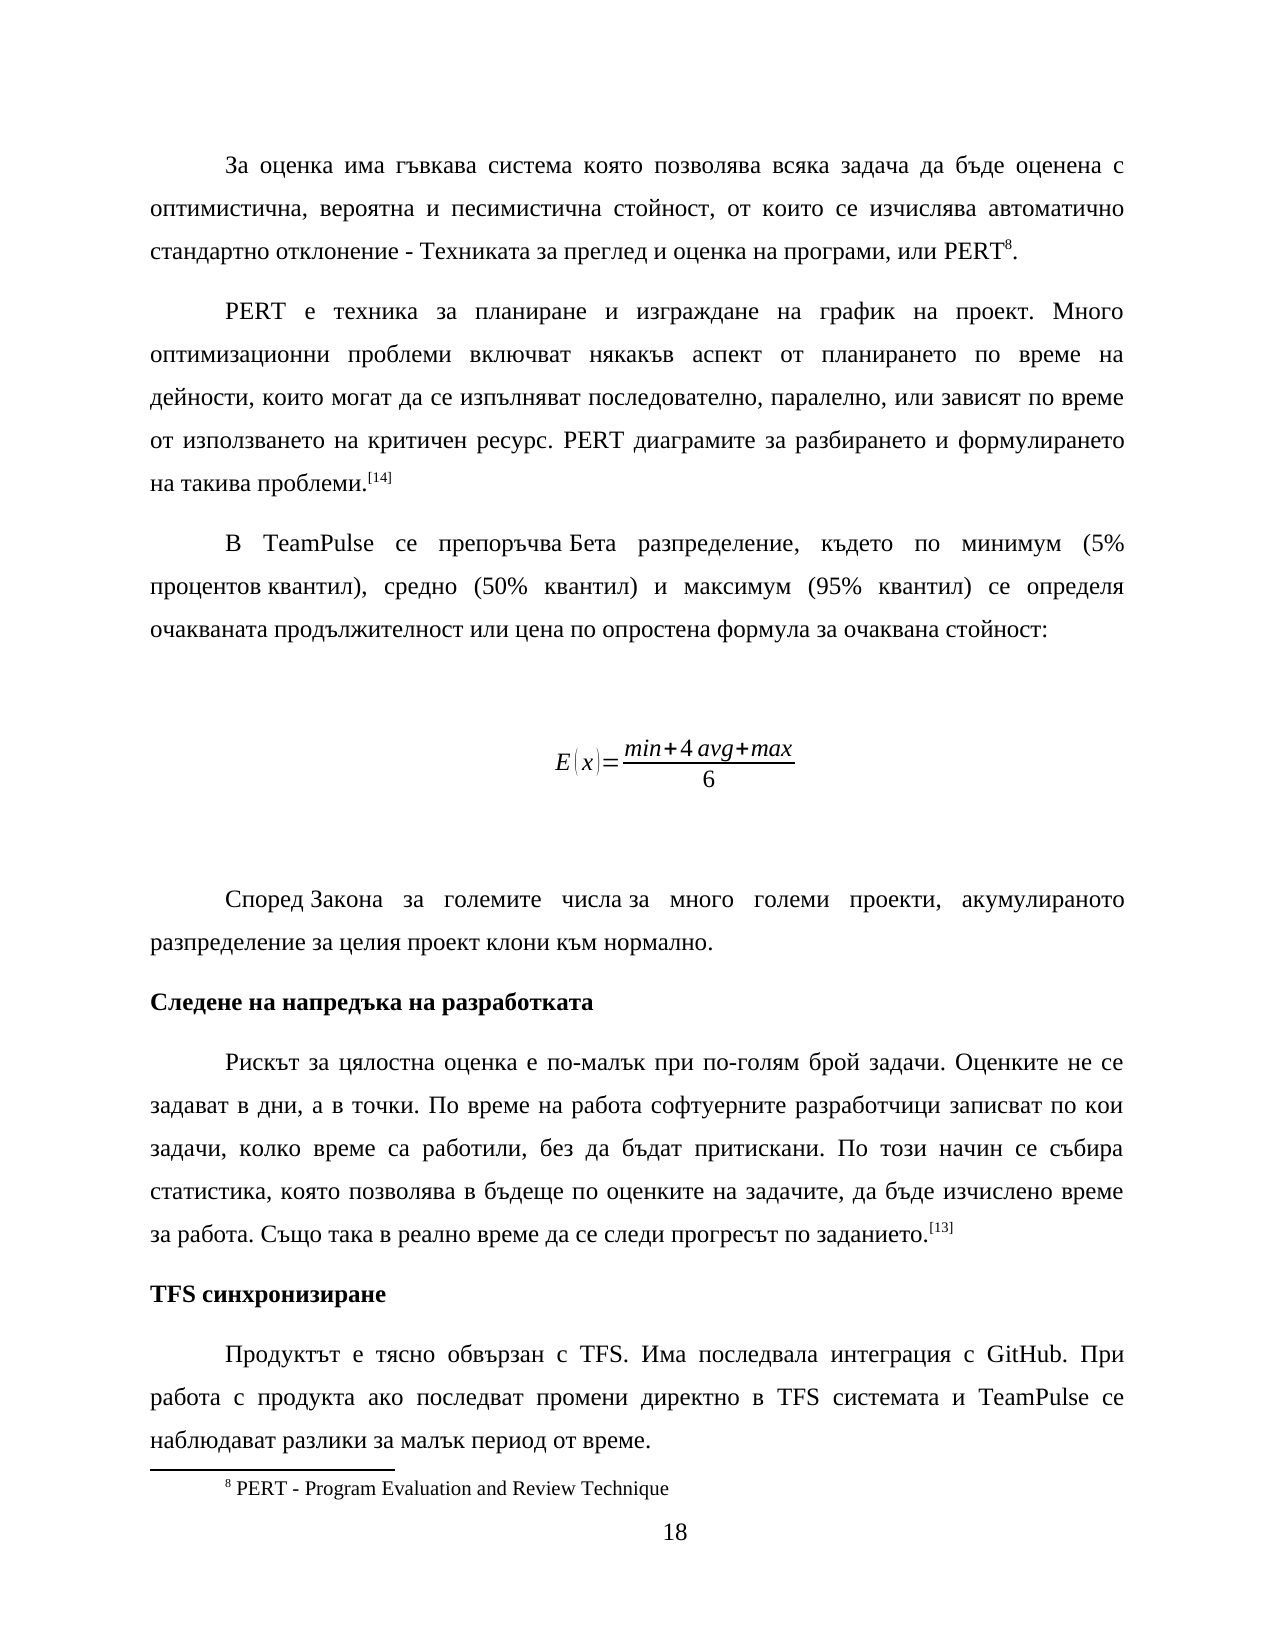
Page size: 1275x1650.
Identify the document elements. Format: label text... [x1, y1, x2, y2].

text Според Закона за големите числа за много големи проекти, акумулираното разпределение за целия проект клони към нормално. [150, 884, 1125, 956]
text PERT е техника за планиране и изграждане на график на проект. Много оптимизационни проблеми включват някакъв аспект от планирането по време на дейности, които могат да се изпълняват последователно, паралелно, или зависят по време от използването на критичен ресурс. PERT диаграмите за разбирането и формулирането на такива проблеми.[14] [150, 296, 1125, 497]
text Продуктът е тясно обвързан с TFS. Има последвала интеграция с GitHub. При работа с продукта ако последват промени директно в TFS системата и TeamPulse се наблюдават разлики за малък период от време. [150, 1339, 1125, 1454]
text TFS синхронизиране [150, 1279, 1125, 1308]
text Следене на напредъка на разработката [150, 987, 1125, 1016]
text В TeamPulse се препоръчва Бета разпределение, където по минимум (5% процентов квантил), средно (50% квантил) и максимум (95% квантил) се определя очакваната продължителност или цена по опростена формула за очаквана стойност: [150, 528, 1125, 643]
text За оценка има гъвкава система която позволява всяка задача да бъде оценена с оптимистична, вероятна и песимистична стойност, от които се изчислява автоматично стандартно отклонение - Техниката за преглед и оценка на програми, или PERT. [150, 150, 1125, 265]
text Рискът за цялостна оценка е по-малък при по-голям брой задачи. Оценките не се задават в дни, а в точки. По време на работа софтуерните разработчици записват по кои задачи, колко време са работили, без да бъдат притискани. По този начин се събира статистика, която позволява в бъдеще по оценките на задачите, да бъде изчислено време за работа. Също така в реално време да се следи прогресът по заданието.[13] [150, 1047, 1125, 1248]
